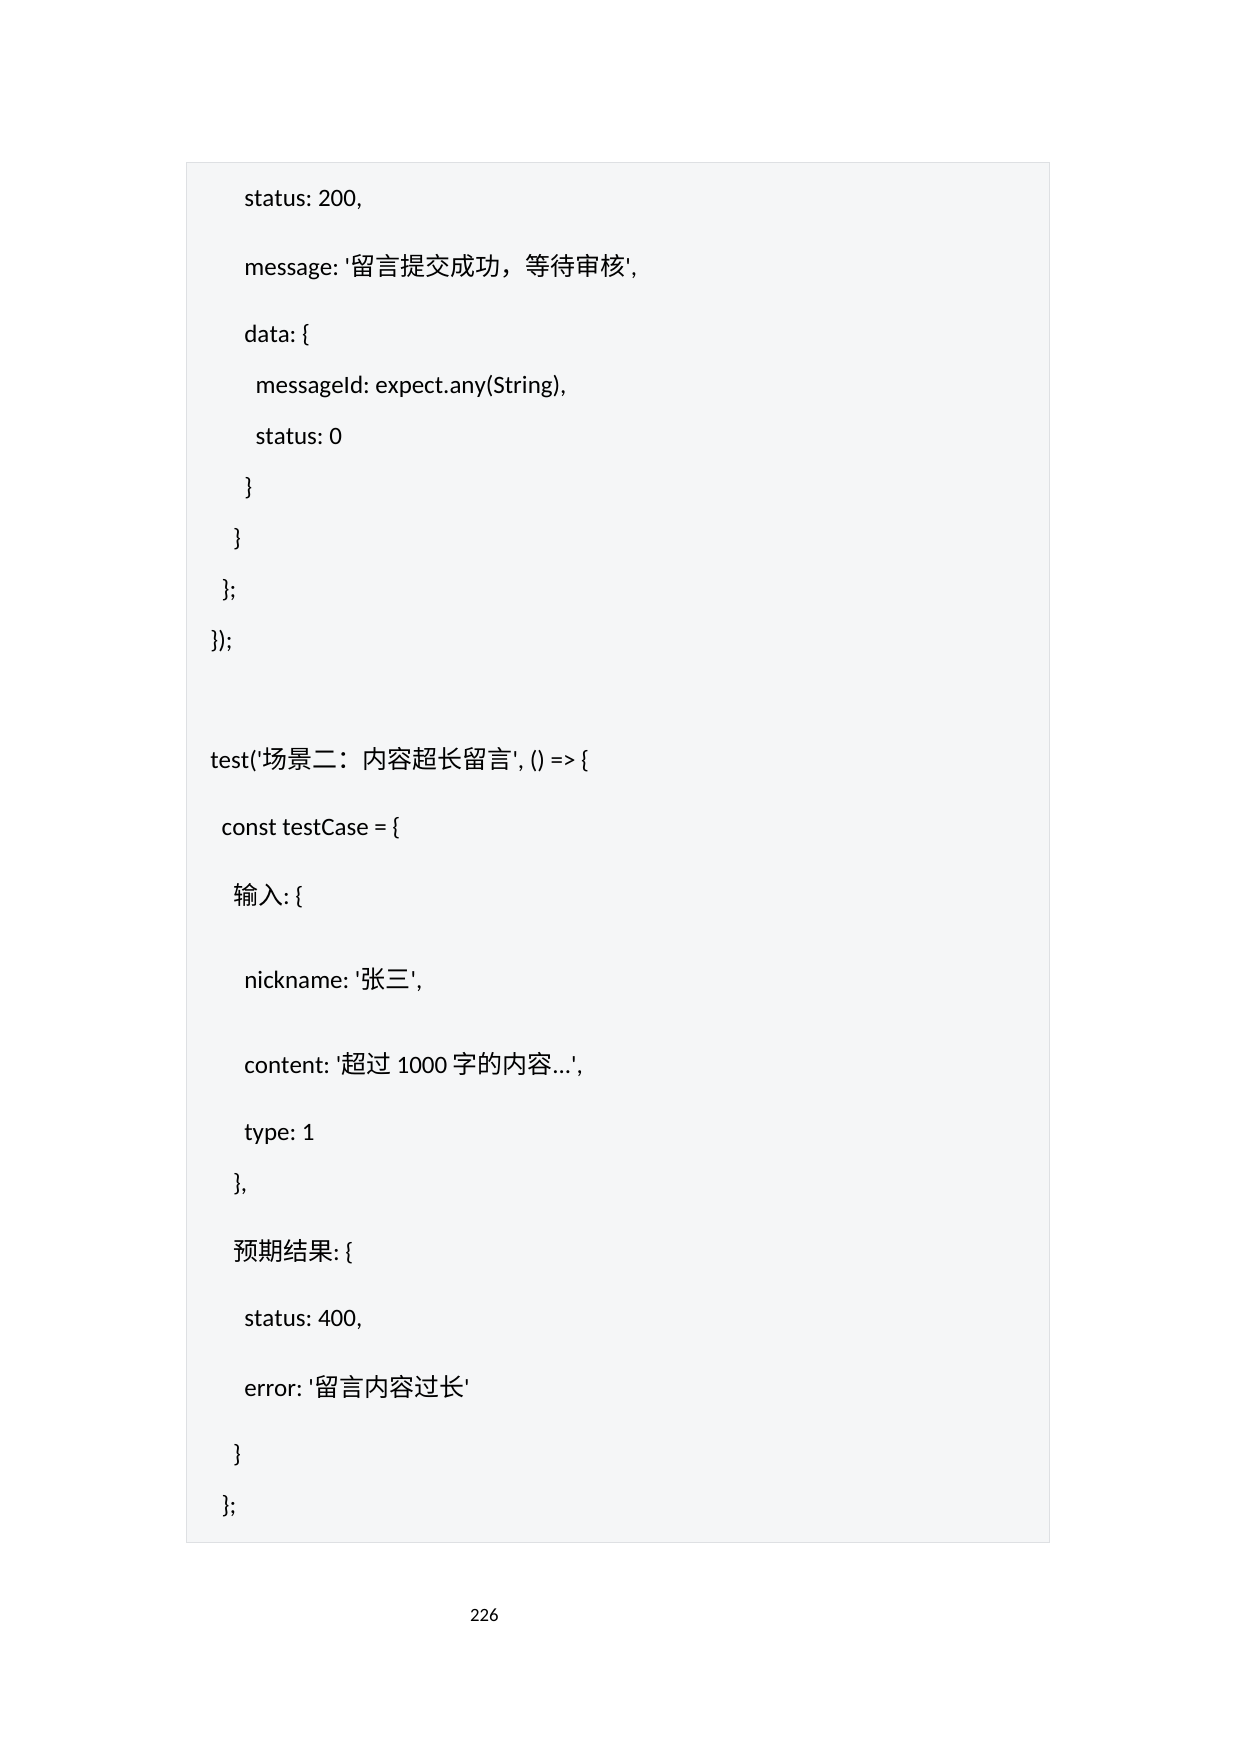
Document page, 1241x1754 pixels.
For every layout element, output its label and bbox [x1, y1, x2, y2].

table_header [187, 163, 1049, 1542]
